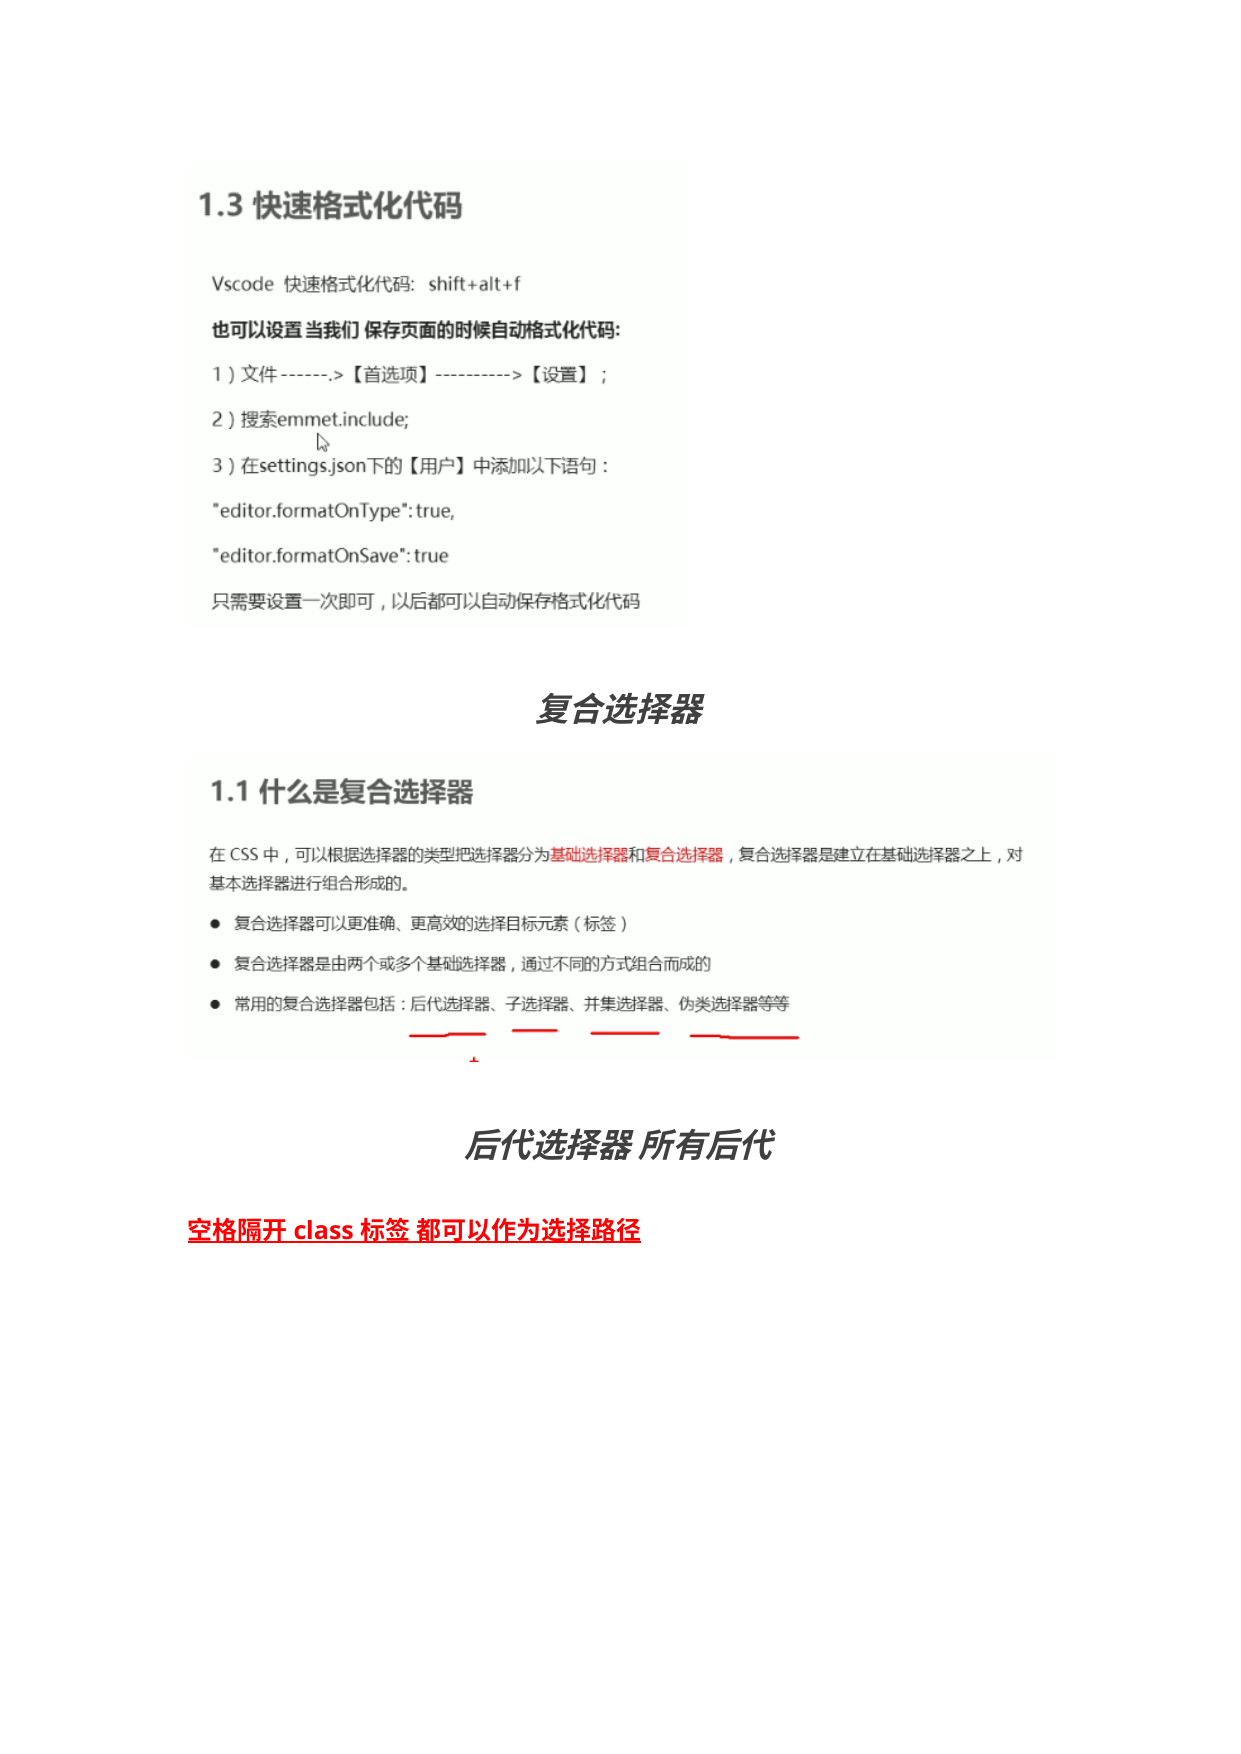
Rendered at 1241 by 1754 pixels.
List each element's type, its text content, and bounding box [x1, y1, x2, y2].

subtitle 复合选择器 [187, 674, 1053, 739]
picture [187, 162, 685, 629]
picture [187, 760, 1053, 1062]
text 空格隔开 class 标签 都可以作为选择路径 [187, 1196, 1053, 1261]
subtitle 后代选择器 所有后代 [187, 1110, 1053, 1175]
